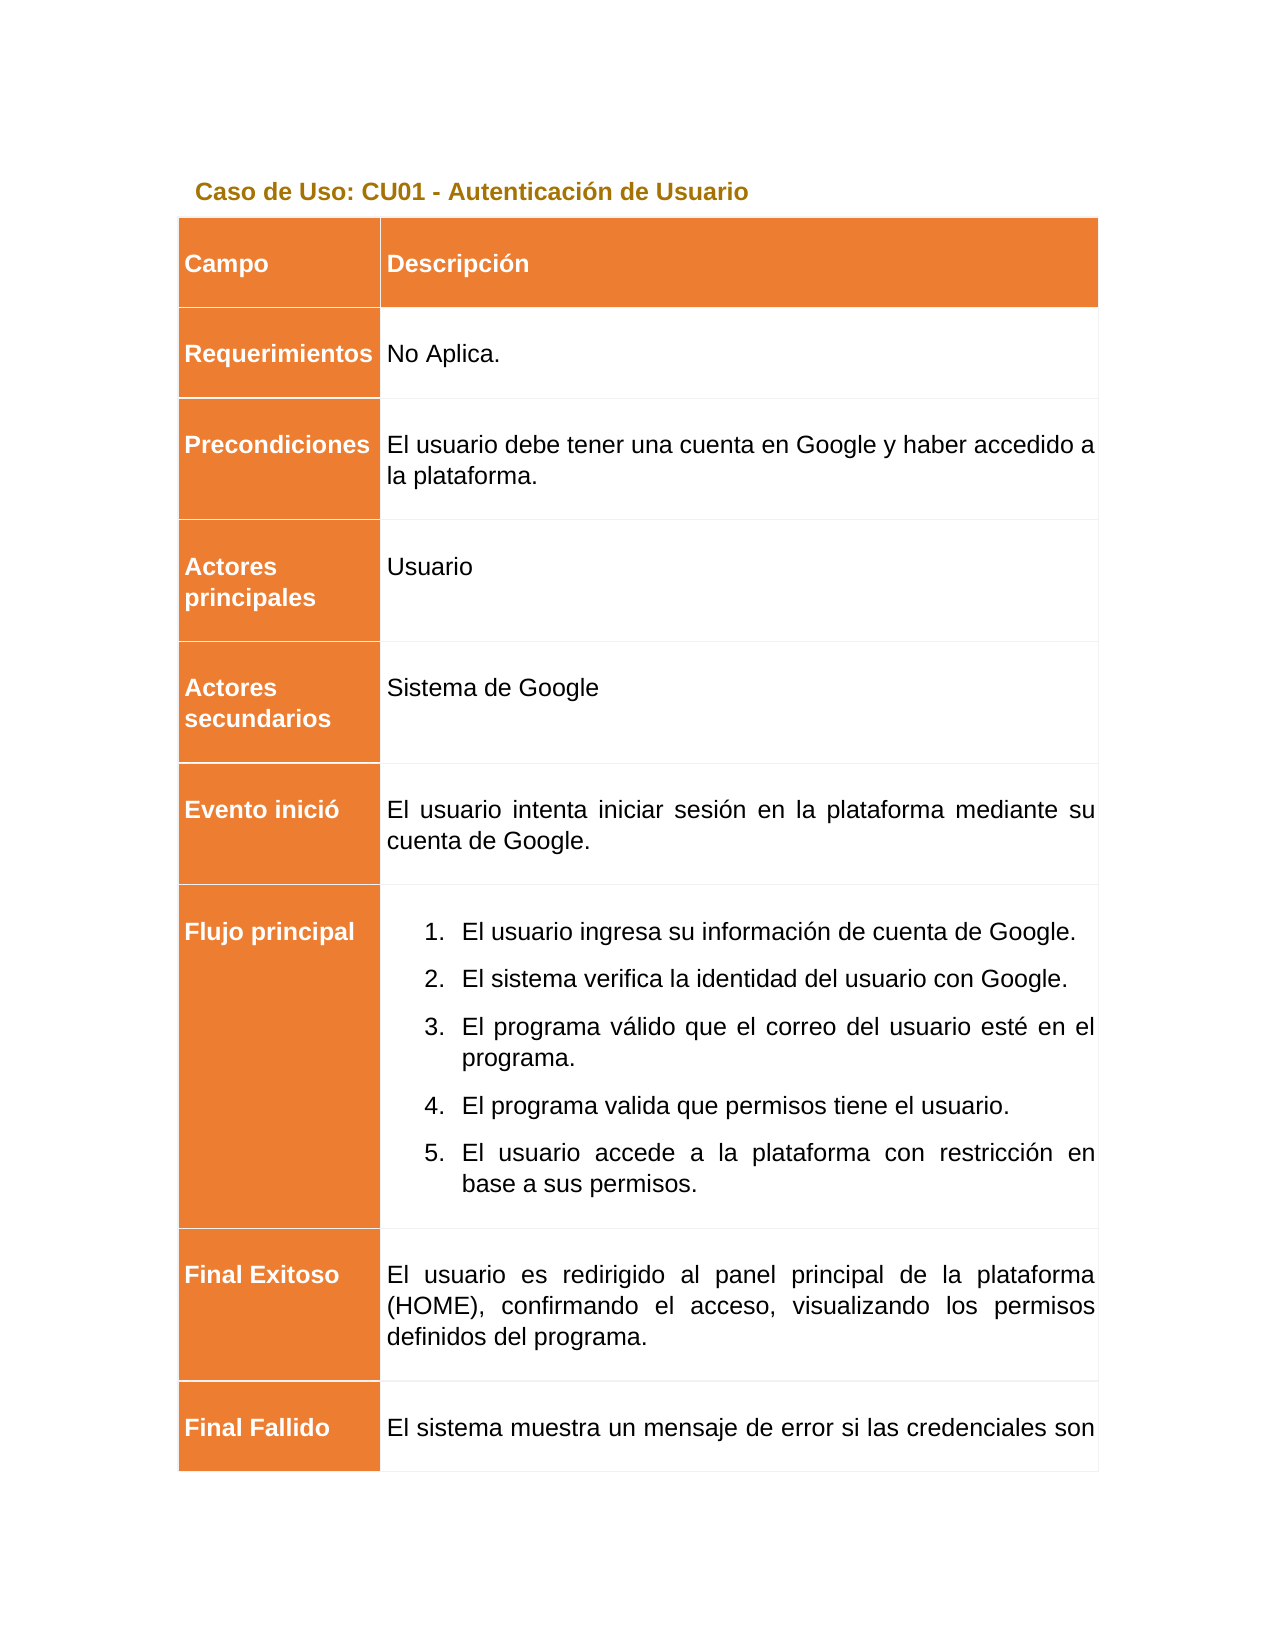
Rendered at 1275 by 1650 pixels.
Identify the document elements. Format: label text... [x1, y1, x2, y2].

table_header Campo [179, 218, 380, 307]
table_cell Precondiciones [179, 399, 380, 519]
table_cell Final Exitoso [179, 1229, 380, 1380]
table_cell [381, 1382, 1098, 1471]
table_cell Requerimientos [179, 308, 380, 397]
table_cell El usuario intenta iniciar sesión en la plataforma mediante su cuenta de Google. [381, 764, 1098, 884]
subtitle Caso de Uso: CU01 - Autenticación de Usuario [195, 177, 1098, 206]
table_cell El usuario debe tener una cuenta en Google y haber accedido a la plataforma. [381, 399, 1098, 519]
table_cell Sistema de Google [381, 642, 1098, 762]
table_cell Flujo principal [179, 885, 380, 1228]
table_cell El usuario es redirigido al panel principal de la plataforma (HOME), confirmando el acceso, visualizando los permisos definidos del programa. [381, 1229, 1098, 1380]
table_cell Evento inició [179, 764, 380, 884]
table_header Descripción [381, 218, 1098, 307]
table_cell No Aplica. [381, 308, 1098, 397]
table_cell Usuario [381, 520, 1098, 641]
table_cell Final Fallido [179, 1382, 380, 1471]
table_cell Actores secundarios [179, 642, 380, 762]
table_cell Actores principales [179, 520, 380, 641]
table_cell El usuario ingresa su información de cuenta de Google. El sistema verifica la identidad del usuario con Google. El programa válido que el correo del usuario esté en el programa. El programa valida que permisos tiene el usuario. El usuario accede a la plataforma con restricción en base a sus permisos. [381, 885, 1098, 1228]
